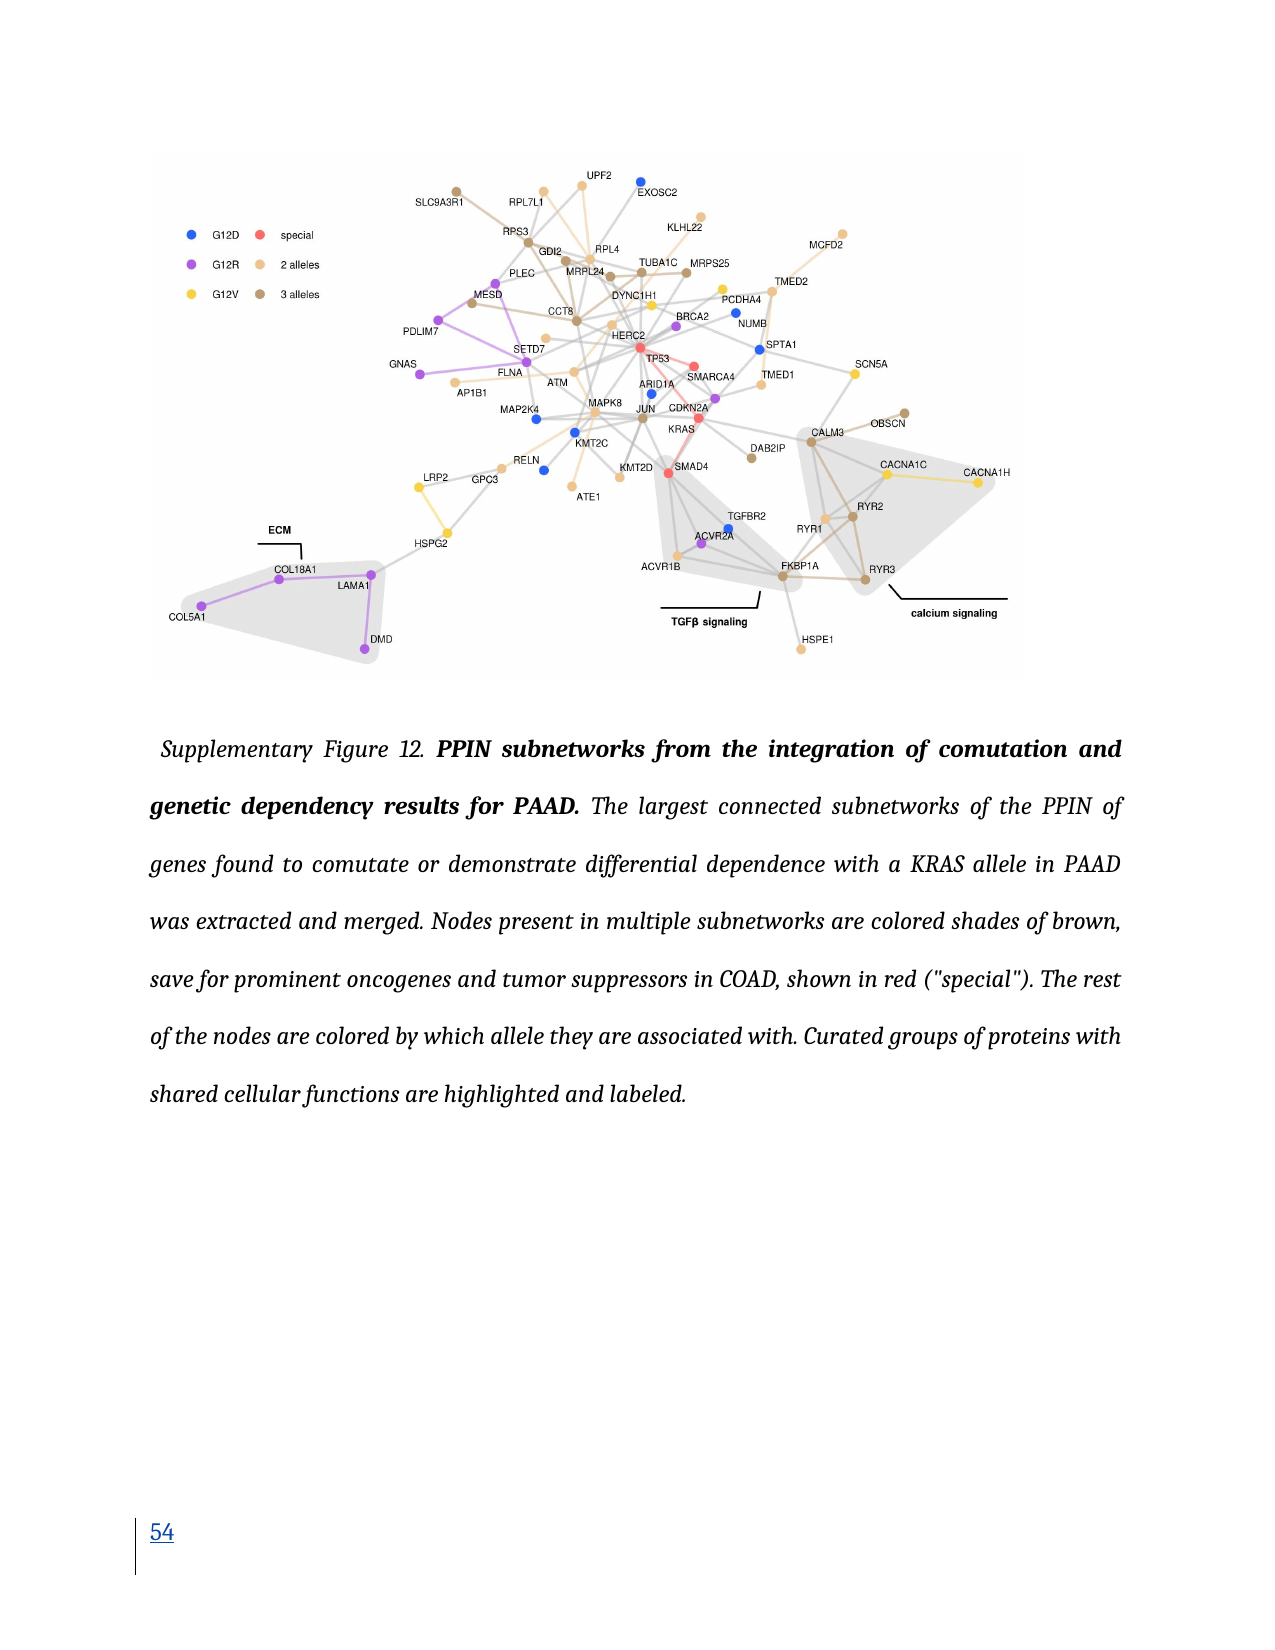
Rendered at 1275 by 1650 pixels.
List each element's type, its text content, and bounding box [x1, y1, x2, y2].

text Supplementary Figure 12. PPIN subnetworks from the integration of comutation and genetic dependency results for PAAD. The largest connected subnetworks of the PPIN of genes found to comutate or demonstrate differential dependence with a KRAS allele in PAAD was extracted and merged. Nodes present in multiple subnetworks are colored shades of brown, save for prominent oncogenes and tumor suppressors in COAD, shown in red ("special"). The rest of the nodes are colored by which allele they are associated with. Curated groups of proteins with shared cellular functions are highlighted and labeled. [150, 734, 1125, 1108]
picture [150, 150, 1025, 685]
